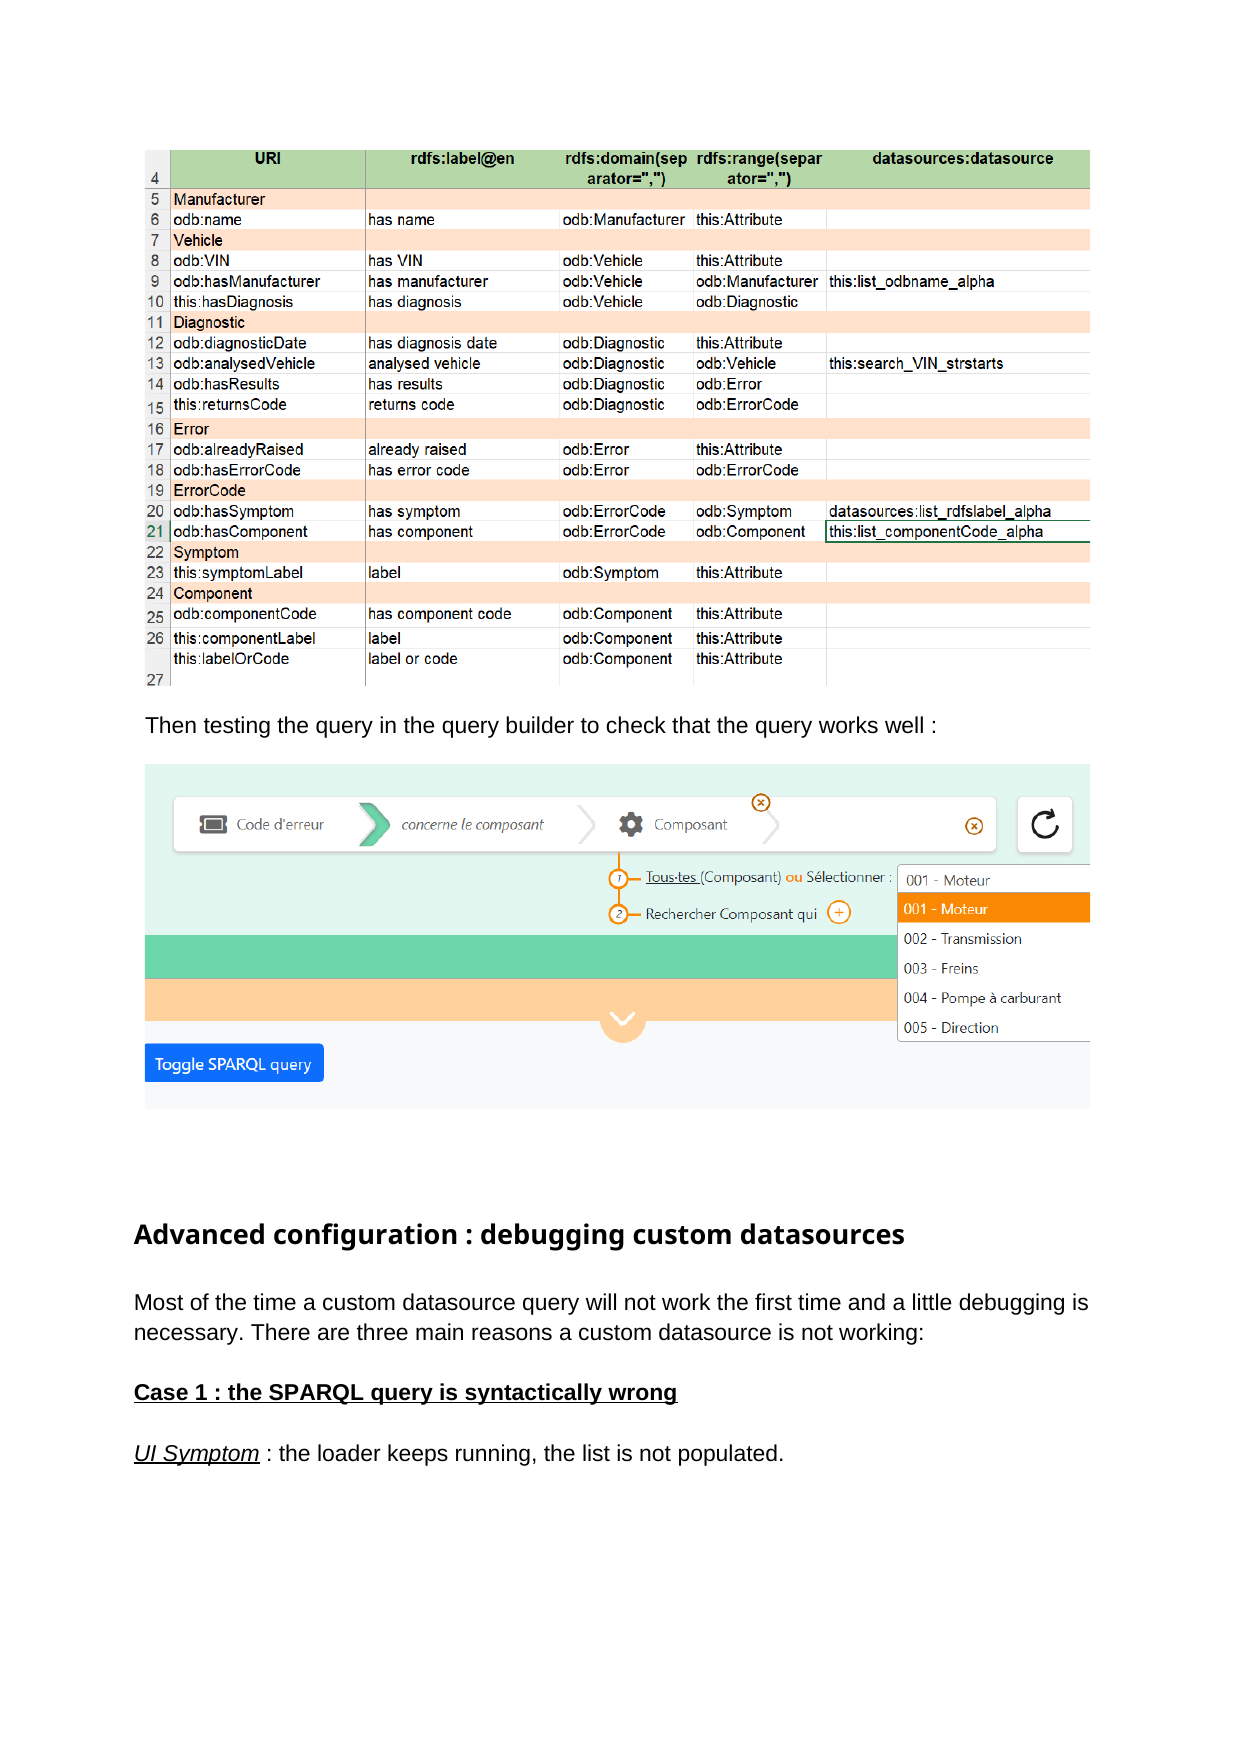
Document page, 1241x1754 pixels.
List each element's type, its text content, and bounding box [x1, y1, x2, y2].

subtitle Advanced configuration : debugging custom datasources [133, 1216, 1090, 1253]
picture [144, 764, 1091, 1109]
text Most of the time a custom datasource query will not work the first time and a little debugging is necessary. There are three main reasons a custom datasource is not working: [133, 1288, 1090, 1345]
table_header Example Here we propose to set a custom datasource for odb:hasComponent property. Let’s imagine it would be created using a concatenation of component code + component label. To do so we first write the SPARQL query that will be sent to the system to get the info, then we can embed it in a new “this” datasource (tab “Datasources” of Sparnatural config sheet) : The details of the SPARQL query is beyond the scope of this documentation, please simply note that a/ it is using “magic variables” $domain, $property, $lang that are replaced at runtime by Sparnatural with the corresponding values in the criteria being built (see the Sparnatural datasource documentation) and b/ note the BIND(CONCAT(...) AS ?label) line that is doing the actual concatenation of the code with the name, which is returned in the result set. Next step is modifying property’s datasource itself with the URI of the new datasource : Then testing the query in the query builder to check that the query works well : [134, 150, 1090, 1134]
text UI Symptom : the loader keeps running, the list is not populated. [133, 1439, 1090, 1466]
text Case 1 : the SPARQL query is syntactically wrong [133, 1379, 1090, 1405]
picture [144, 150, 1091, 686]
